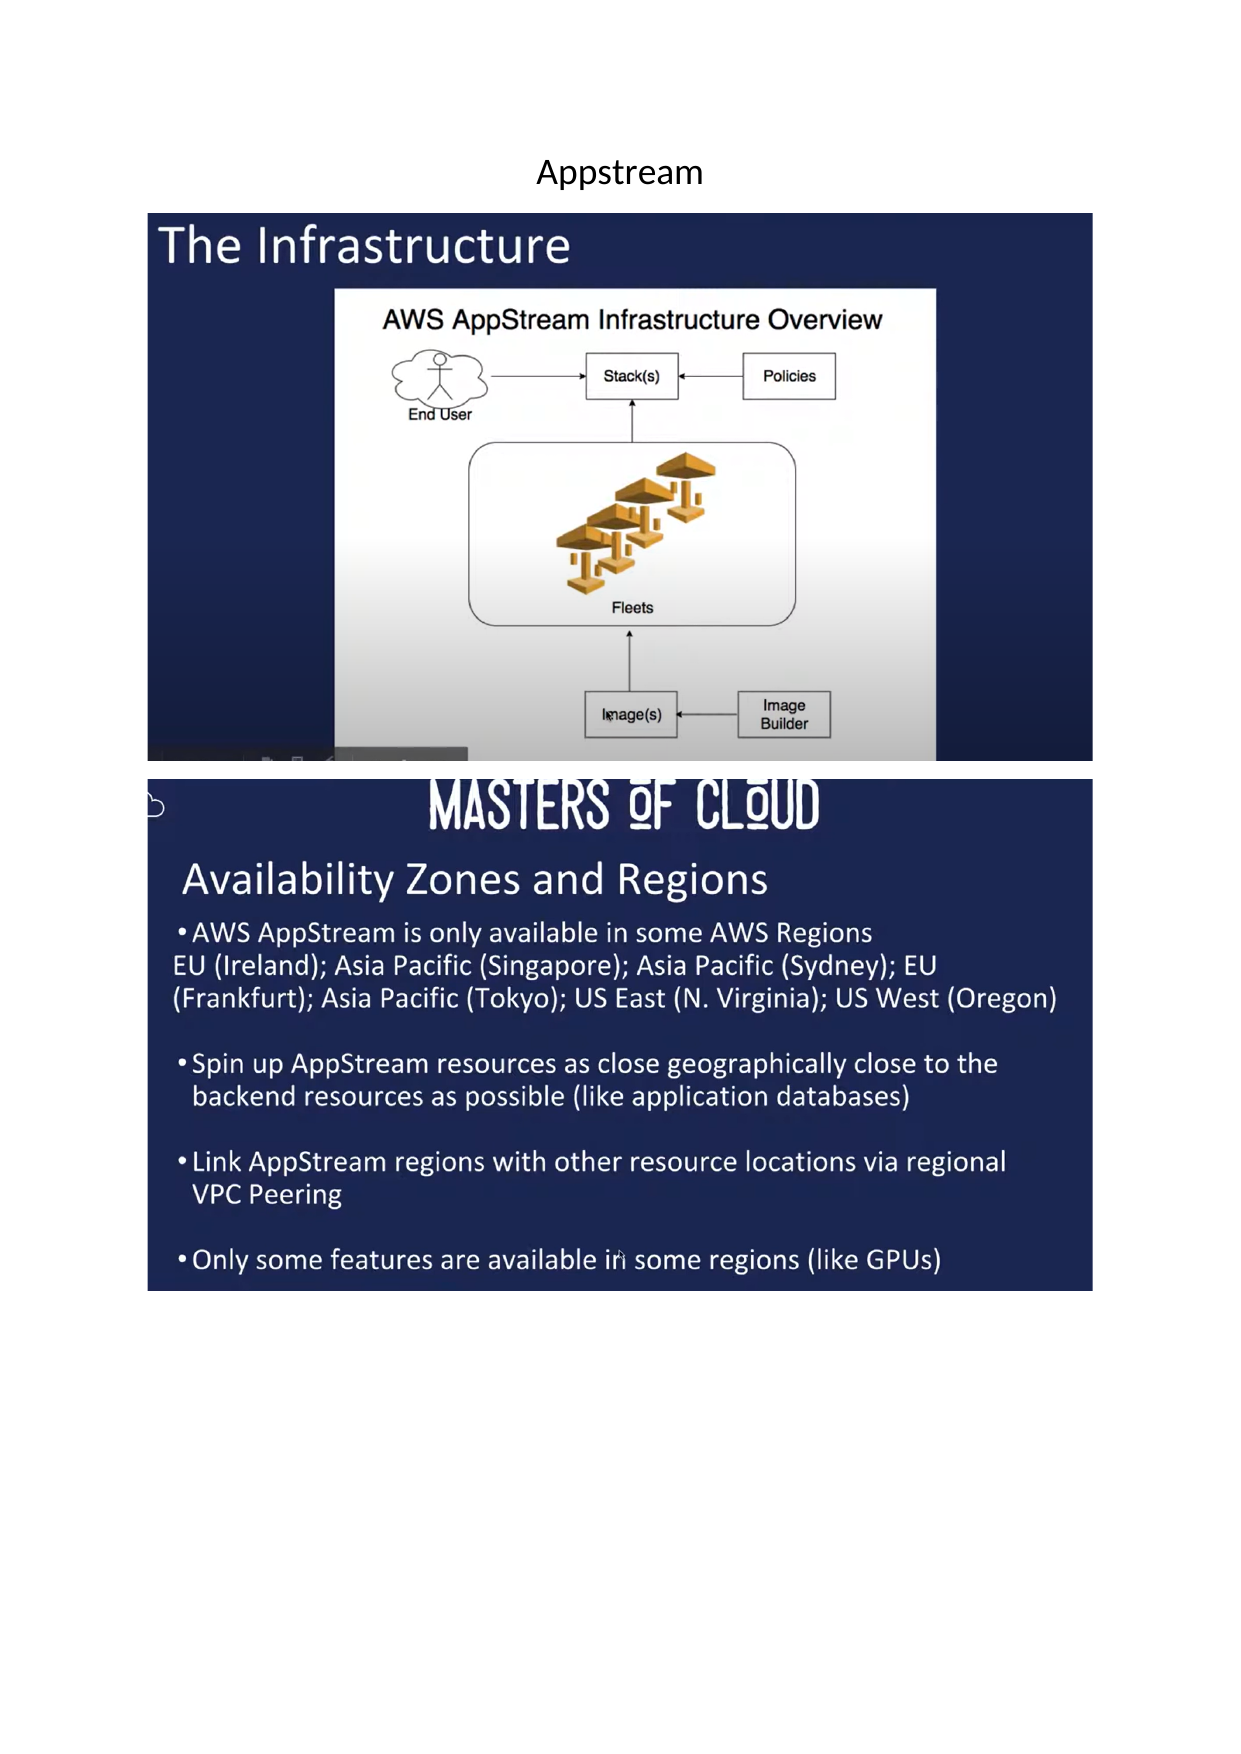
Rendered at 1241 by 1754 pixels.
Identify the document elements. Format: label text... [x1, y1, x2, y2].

text Appstream [148, 148, 1093, 193]
picture [147, 213, 1093, 761]
picture [147, 779, 1093, 1291]
